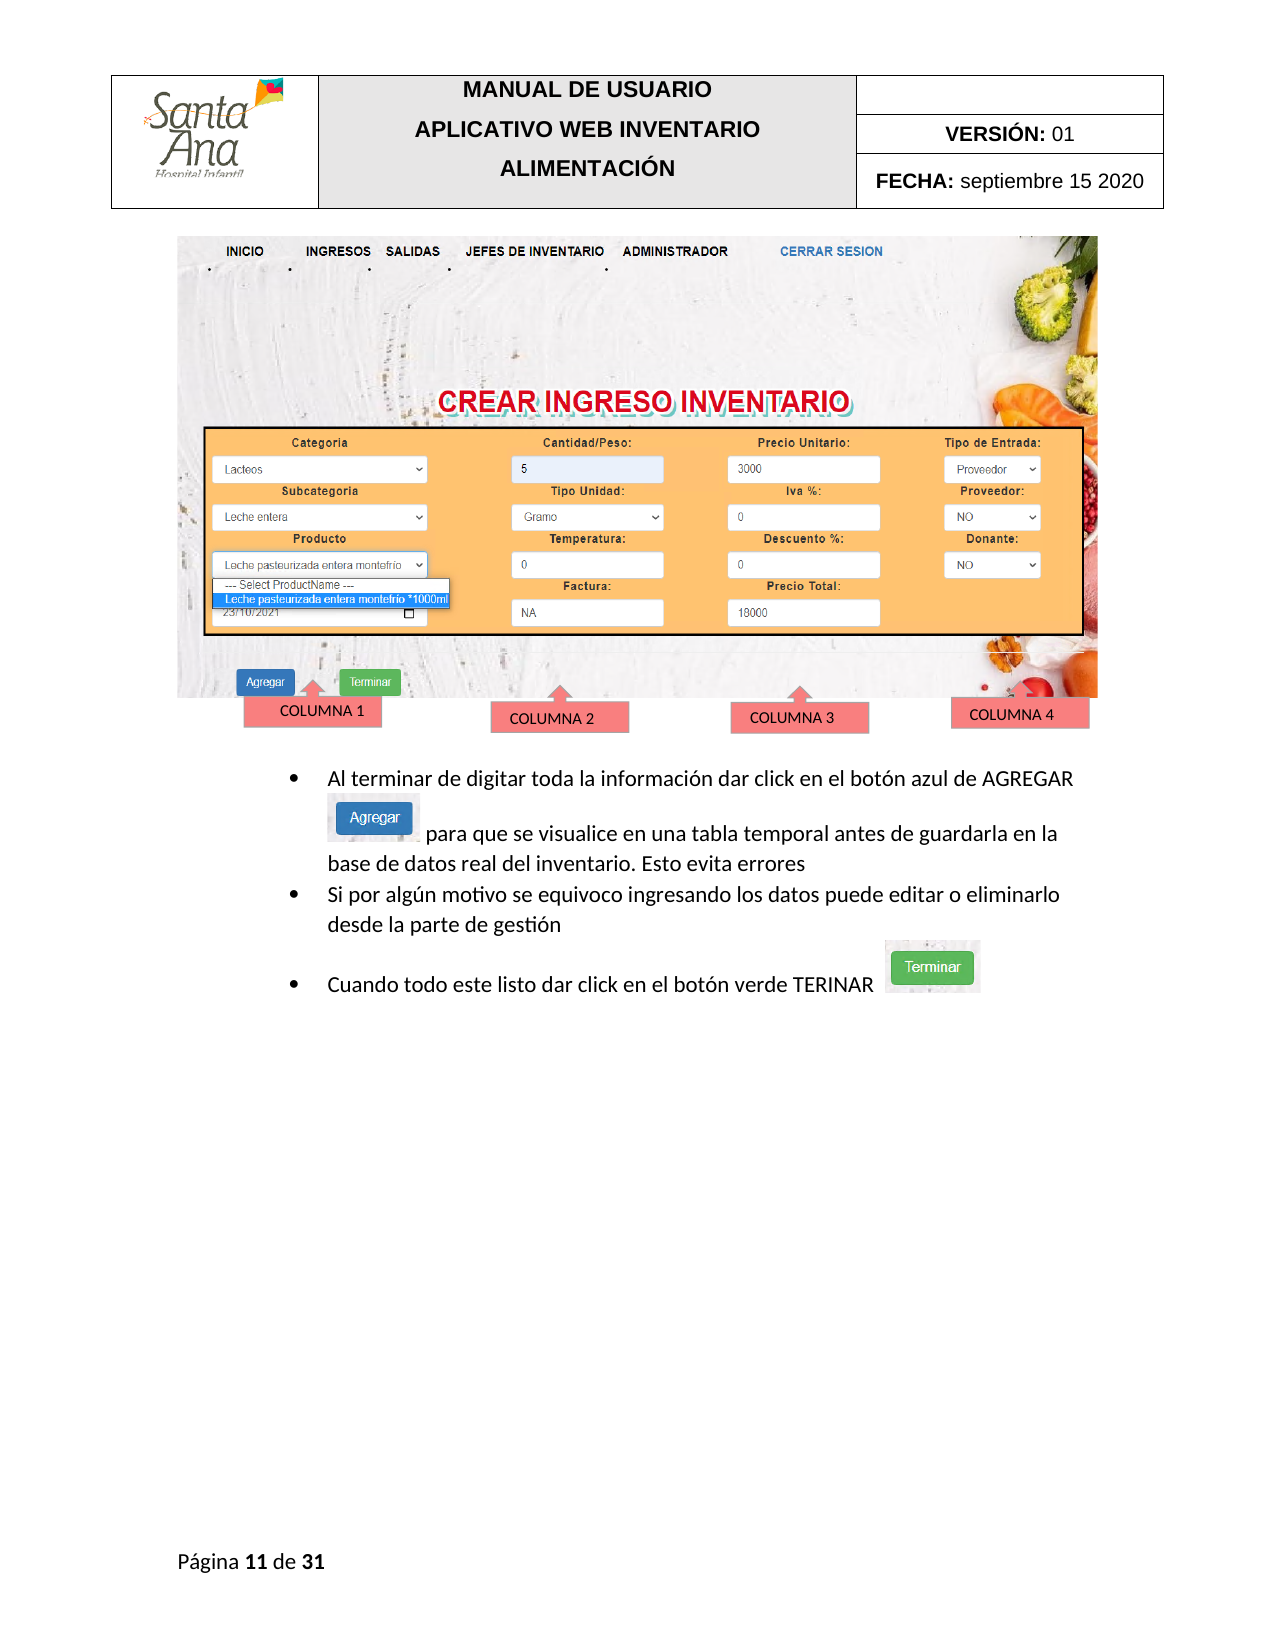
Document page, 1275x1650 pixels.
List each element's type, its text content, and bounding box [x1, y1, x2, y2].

picture [885, 940, 981, 993]
picture [327, 793, 421, 842]
list Al terminar de digitar toda la información dar click en el botón azul de AGREGAR para que se visualice en una tabla temporal antes de guardarla en la base de datos real del inventario. Esto evita errores [290, 764, 1098, 878]
picture [177, 236, 1098, 698]
picture [142, 76, 283, 176]
list Si por algún motivo se equivoco ingresando los datos puede editar o eliminarlo desde la parte de gestión [290, 880, 1098, 938]
list Cuando todo este listo dar click en el botón verde TERINAR [290, 940, 1098, 998]
